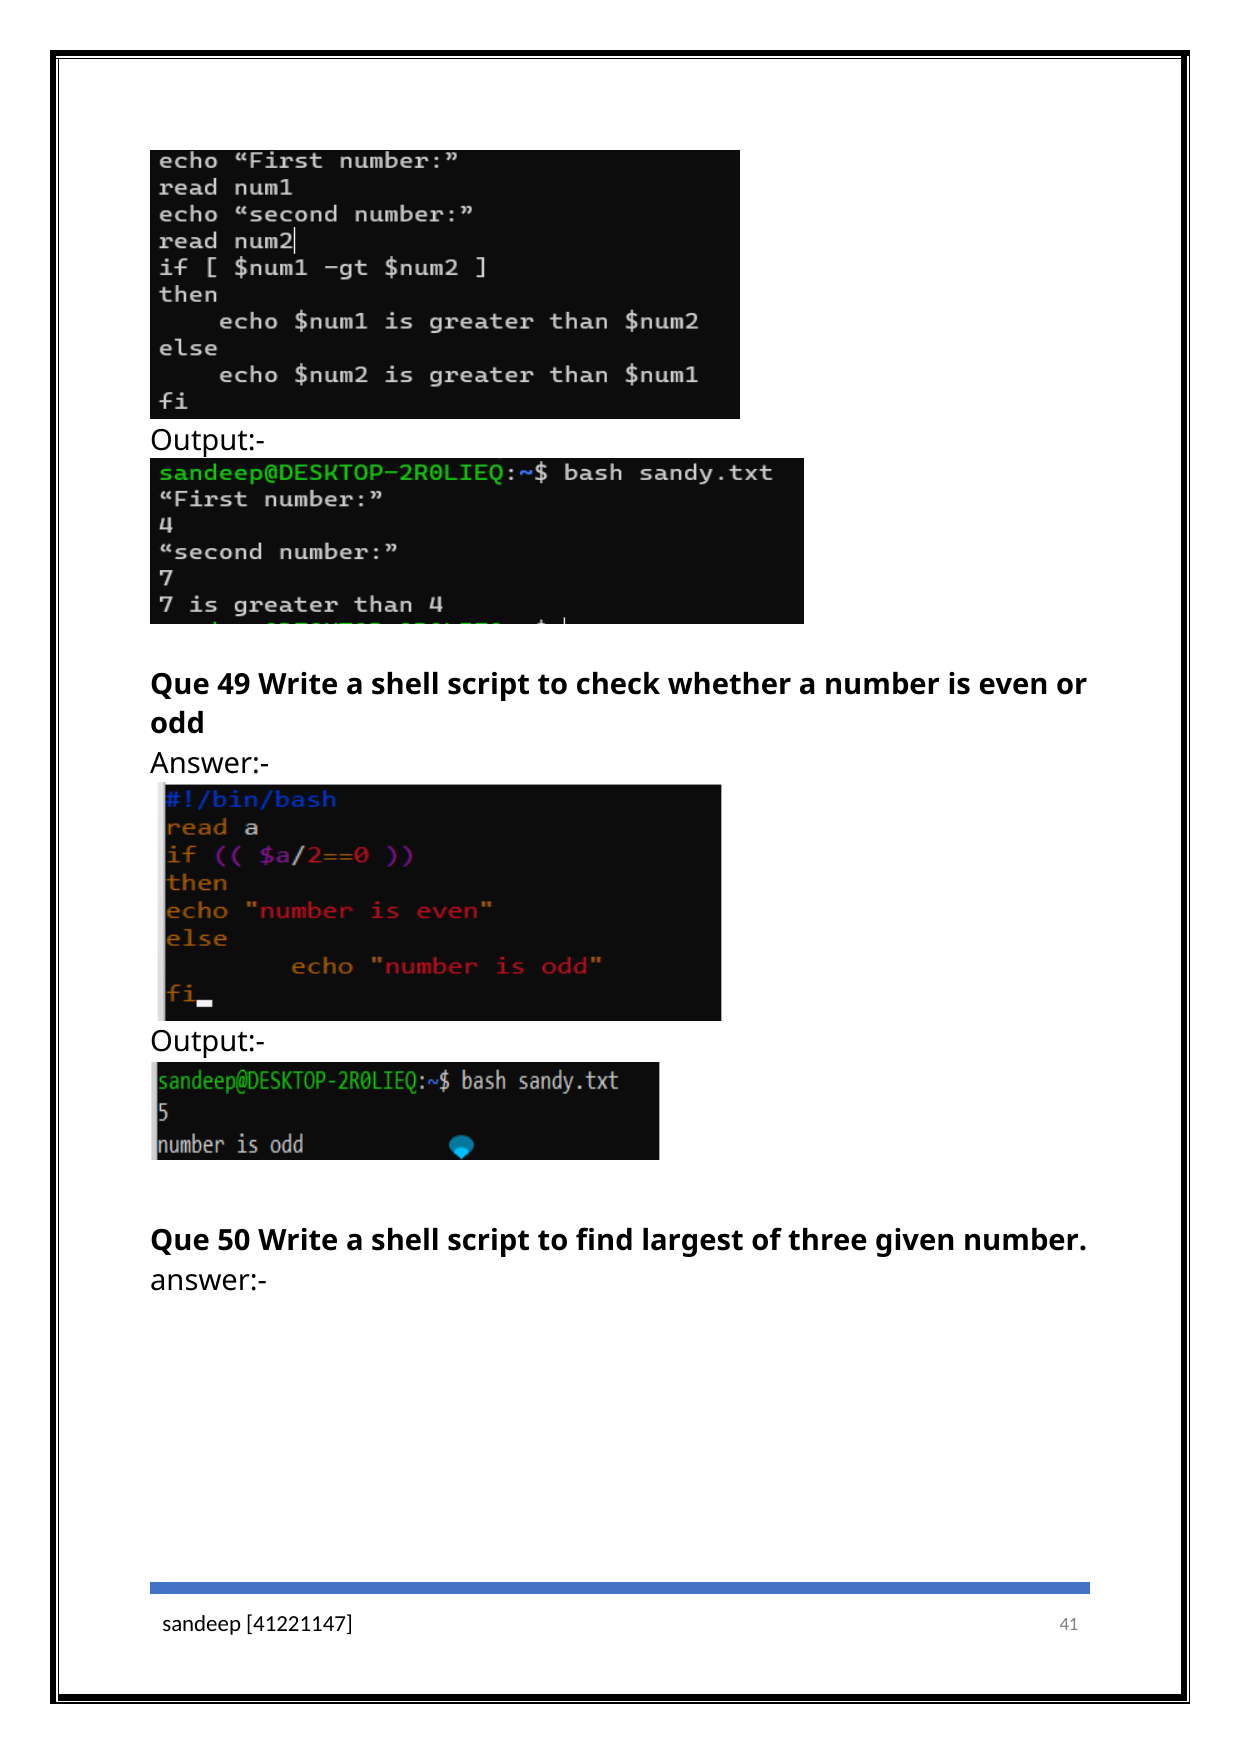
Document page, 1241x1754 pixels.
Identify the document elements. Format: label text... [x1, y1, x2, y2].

text Answer:- [150, 742, 1090, 782]
picture [150, 1062, 659, 1158]
text Que 50 Write a shell script to find largest of three given number. answer:- [150, 1219, 1090, 1298]
picture [150, 150, 740, 419]
picture [157, 782, 722, 1021]
picture [150, 458, 804, 624]
text Output:- [150, 1021, 1090, 1060]
text Que 49 Write a shell script to check whether a number is even or odd [150, 663, 1090, 742]
text Output:- [150, 419, 1090, 458]
